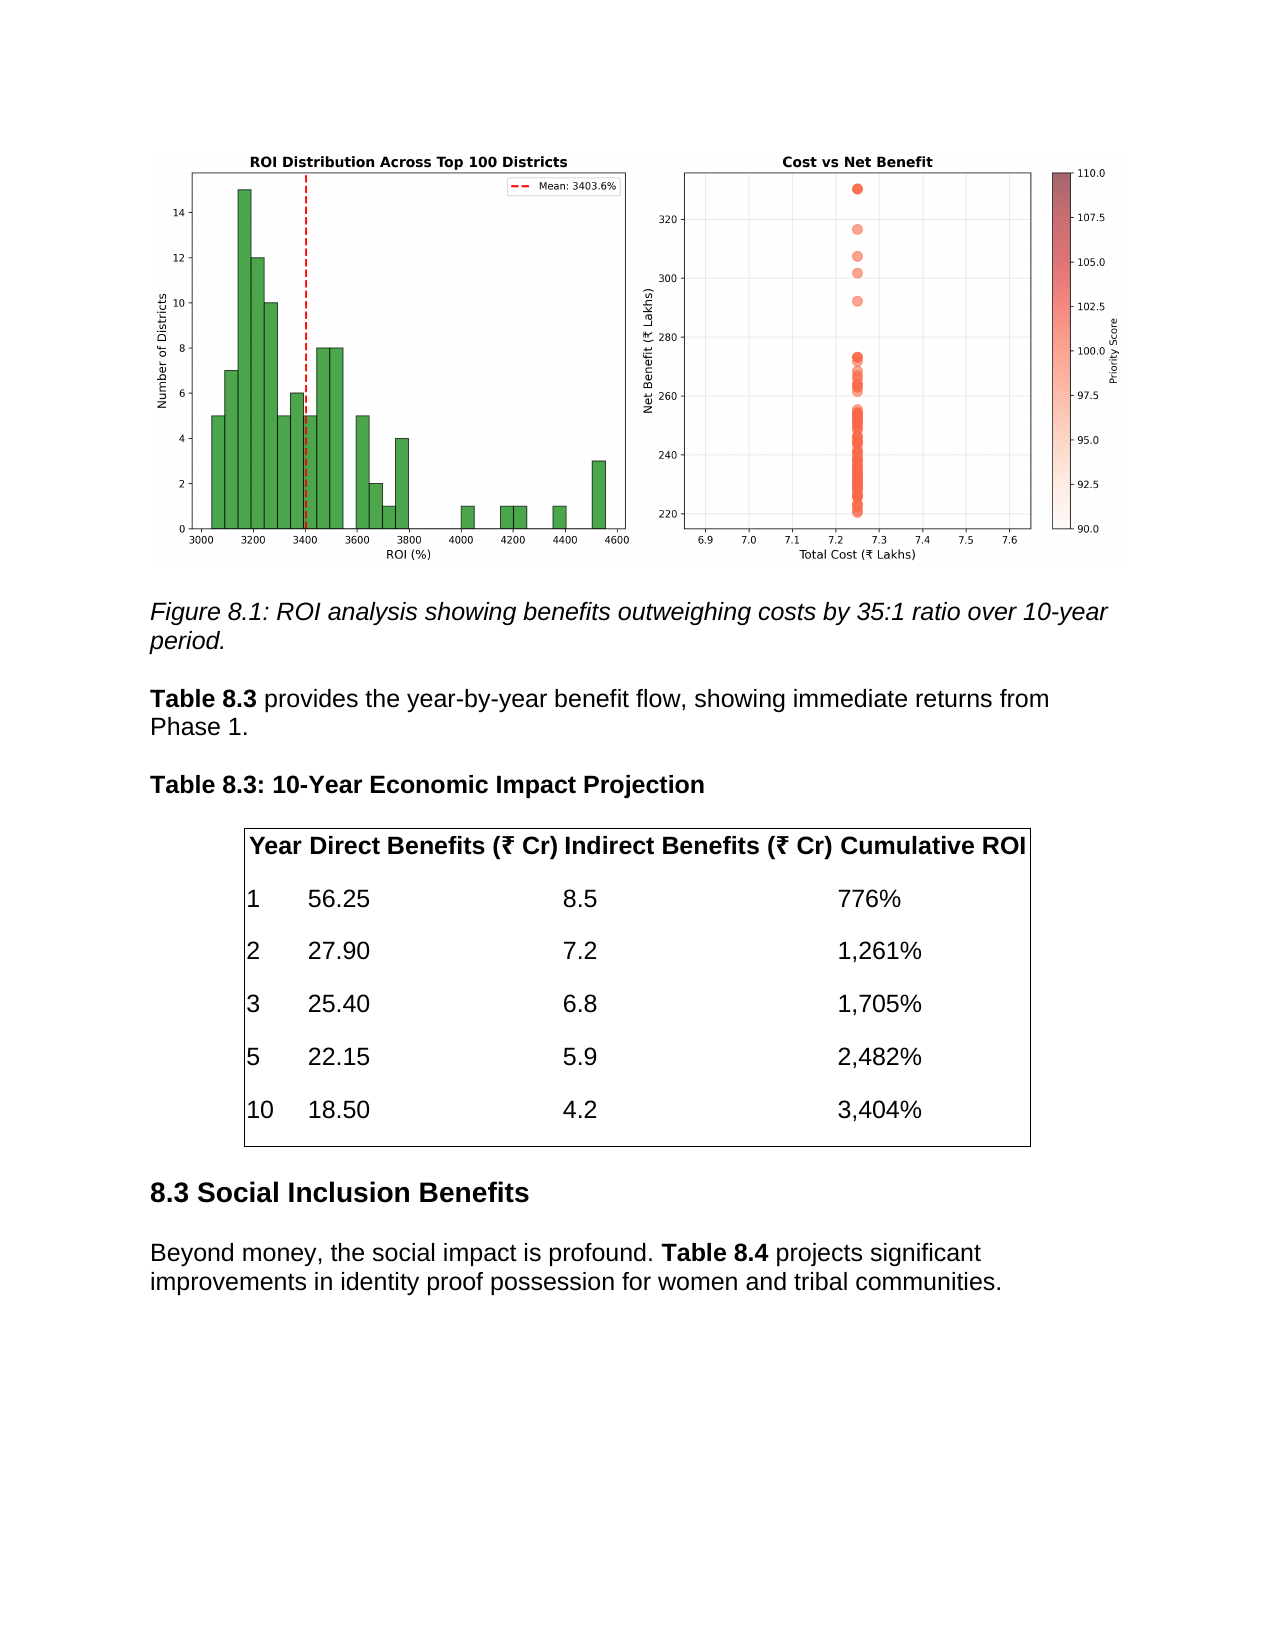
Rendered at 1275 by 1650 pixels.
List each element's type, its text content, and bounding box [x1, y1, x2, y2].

table_header Direct Benefits (₹ Cr) [306, 829, 561, 882]
text Table 8.3: 10-Year Economic Impact Projection [150, 770, 1125, 799]
table_cell 7.2 [561, 935, 836, 988]
table_cell 1,261% [836, 935, 1030, 988]
table_header Year [245, 829, 306, 882]
table_cell 1 [245, 882, 306, 935]
table_cell 27.90 [306, 935, 561, 988]
subtitle 8.3 Social Inclusion Benefits [150, 1176, 1125, 1209]
picture [150, 150, 1125, 568]
table_cell 776% [836, 882, 1030, 935]
table_cell 2,482% [836, 1040, 1030, 1093]
table_cell 25.40 [306, 988, 561, 1040]
table_cell 56.25 [306, 882, 561, 935]
table_cell 18.50 [306, 1093, 561, 1146]
table_header Indirect Benefits (₹ Cr) [561, 829, 836, 882]
text Figure 8.1: ROI analysis showing benefits outweighing costs by 35:1 ratio over 10-year period. [150, 597, 1125, 654]
table_cell 5 [245, 1040, 306, 1093]
table_cell 1,705% [836, 988, 1030, 1040]
table_cell 8.5 [561, 882, 836, 935]
table_cell 5.9 [561, 1040, 836, 1093]
table_cell 2 [245, 935, 306, 988]
table_header Cumulative ROI [836, 829, 1030, 882]
table_cell 6.8 [561, 988, 836, 1040]
text Beyond money, the social impact is profound. Table 8.4 projects significant improvements in identity proof possession for women and tribal communities. [150, 1238, 1125, 1295]
table_cell 10 [245, 1093, 306, 1146]
table_cell 22.15 [306, 1040, 561, 1093]
text Table 8.3 provides the year-by-year benefit flow, showing immediate returns from Phase 1. [150, 683, 1125, 741]
table_cell 3,404% [836, 1093, 1030, 1146]
table_cell 4.2 [561, 1093, 836, 1146]
table_cell 3 [245, 988, 306, 1040]
